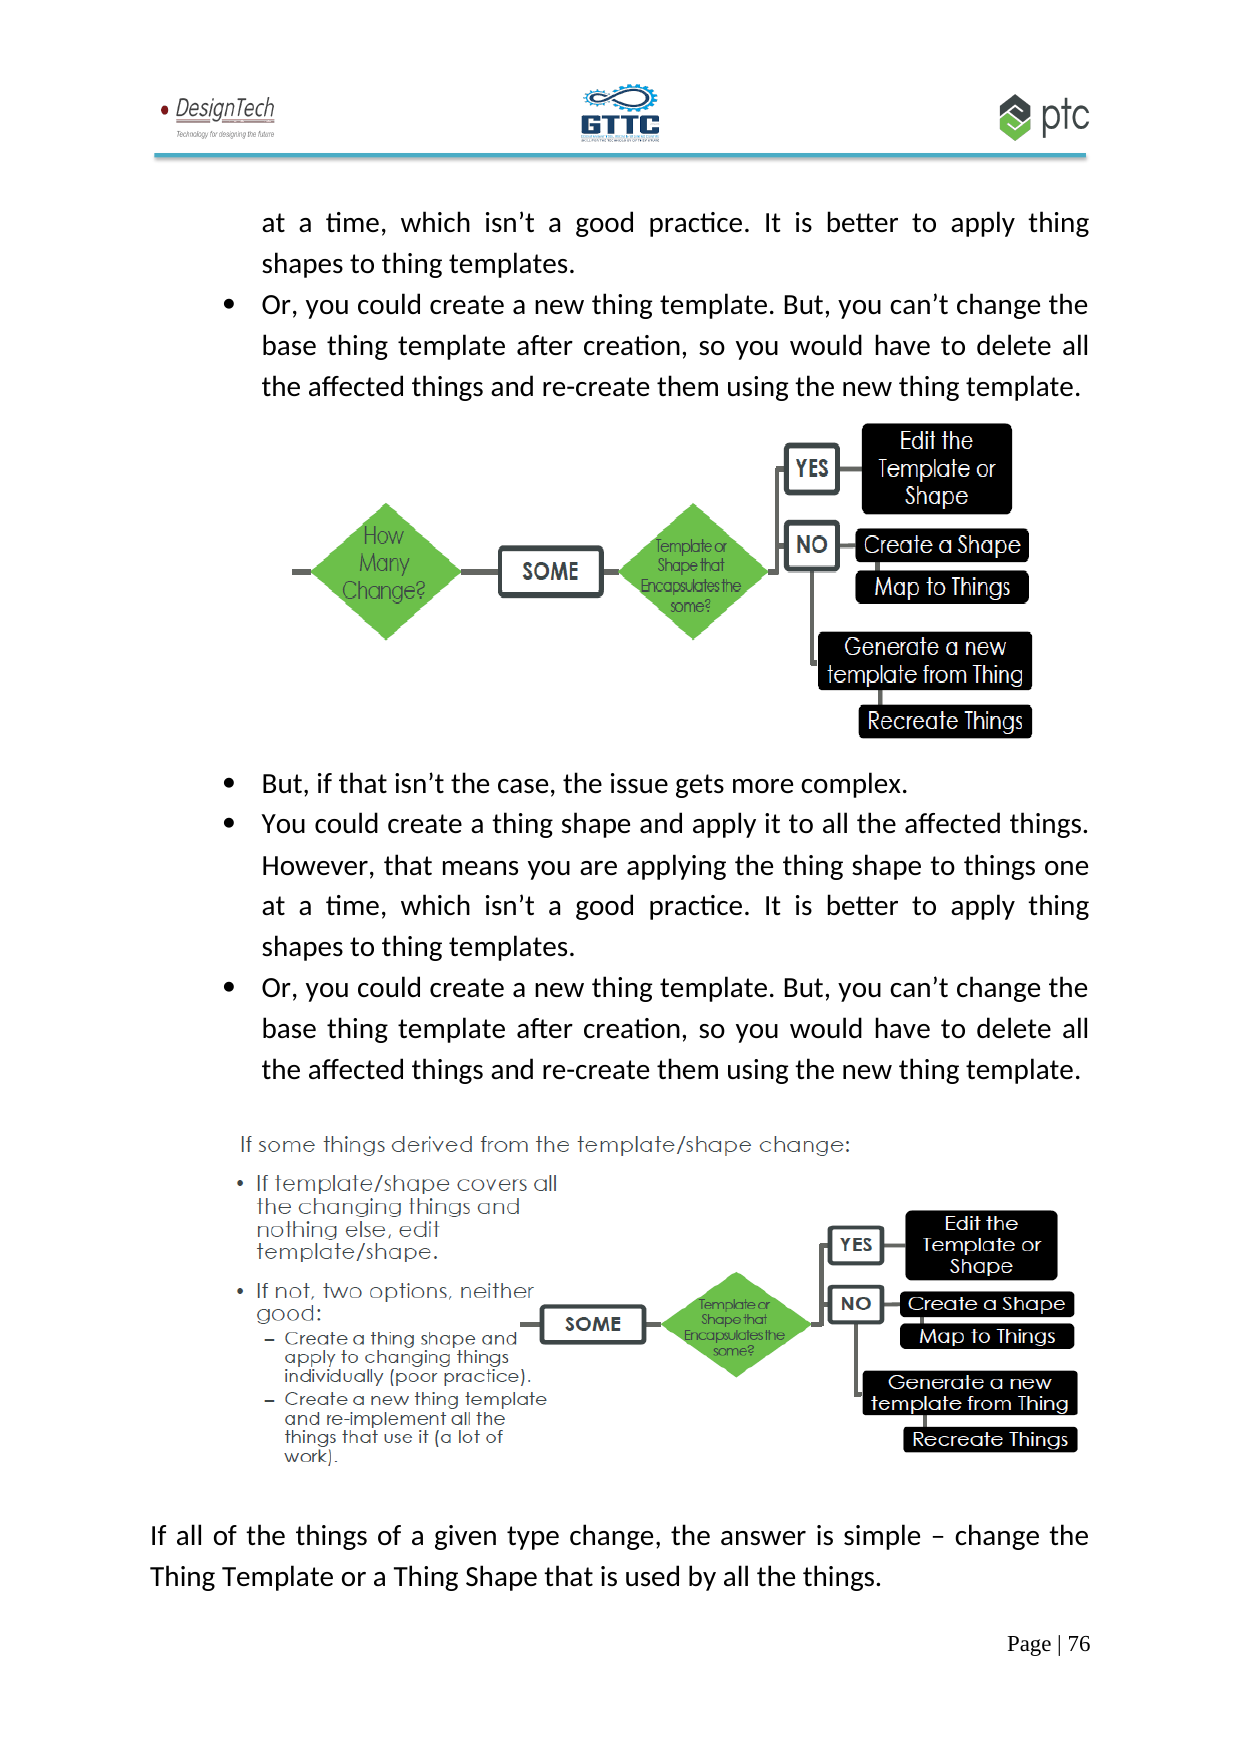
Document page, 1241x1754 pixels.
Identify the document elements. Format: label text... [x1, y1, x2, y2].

picture [232, 1133, 1082, 1473]
list Or, you could create a new thing template. But, you can’t change the base thing template after creation, so you would have to delete all the affected things and re-create them using the new thing template. [224, 286, 1090, 404]
list Or, you could create a new thing template. But, you can’t change the base thing template after creation, so you would have to delete all the affected things and re-create them using the new thing template. [224, 969, 1090, 1087]
picture [150, 73, 1091, 164]
text If all of the things of a given type change, the answer is simple – change the Thing Template or a Thing Shape that is used by all the things. [150, 1517, 1090, 1593]
list But, if that isn’t the case, the issue gets more complex. [224, 765, 1090, 800]
picture [276, 409, 1038, 761]
